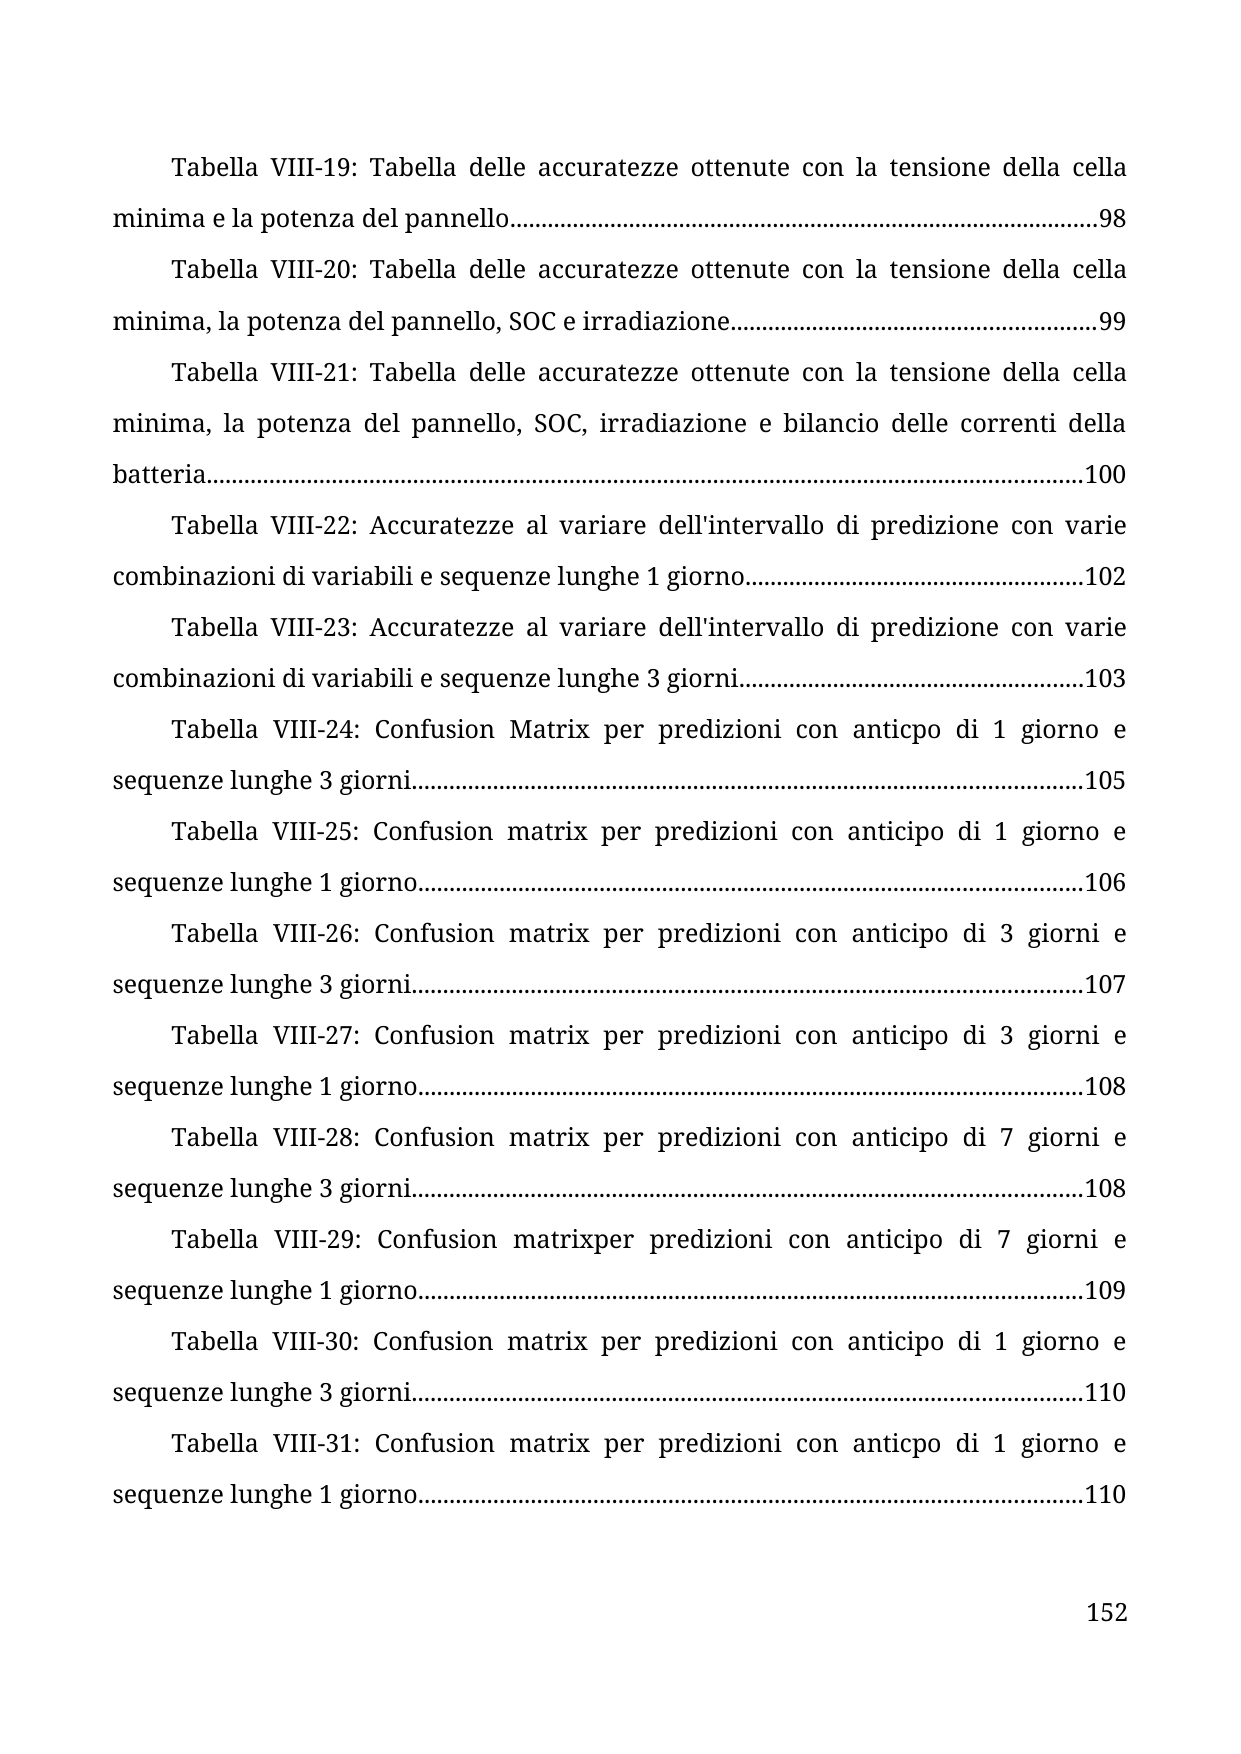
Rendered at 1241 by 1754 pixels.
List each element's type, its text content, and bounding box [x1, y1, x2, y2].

text Tabella VIII-29: Confusion matrixper predizioni con anticipo di 7 giorni e sequenze lunghe 1 giorno 109 [112, 1222, 1128, 1307]
text Tabella VIII-22: Accuratezze al variare dell'intervallo di predizione con varie combinazioni di variabili e sequenze lunghe 1 giorno 102 [112, 507, 1128, 592]
text Tabella VIII-31: Confusion matrix per predizioni con anticpo di 1 giorno e sequenze lunghe 1 giorno 110 [112, 1426, 1128, 1511]
text Tabella VIII-28: Confusion matrix per predizioni con anticipo di 7 giorni e sequenze lunghe 3 giorni 108 [112, 1120, 1128, 1205]
text Tabella VIII-27: Confusion matrix per predizioni con anticipo di 3 giorni e sequenze lunghe 1 giorno 108 [112, 1018, 1128, 1103]
text Tabella VIII-19: Tabella delle accuratezze ottenute con la tensione della cella minima e la potenza del pannello 98 [112, 150, 1128, 235]
text Tabella VIII-20: Tabella delle accuratezze ottenute con la tensione della cella minima, la potenza del pannello, SOC e irradiazione 99 [112, 252, 1128, 337]
text Tabella VIII-26: Confusion matrix per predizioni con anticipo di 3 giorni e sequenze lunghe 3 giorni 107 [112, 916, 1128, 1001]
text Tabella VIII-24: Confusion Matrix per predizioni con anticpo di 1 giorno e sequenze lunghe 3 giorni 105 [112, 711, 1128, 797]
text Tabella VIII-30: Confusion matrix per predizioni con anticipo di 1 giorno e sequenze lunghe 3 giorni 110 [112, 1324, 1128, 1409]
text Tabella VIII-21: Tabella delle accuratezze ottenute con la tensione della cella minima, la potenza del pannello, SOC, irradiazione e bilancio delle correnti della batteria 100 [112, 354, 1128, 490]
text Tabella VIII-25: Confusion matrix per predizioni con anticipo di 1 giorno e sequenze lunghe 1 giorno 106 [112, 813, 1128, 899]
text Tabella VIII-23: Accuratezze al variare dell'intervallo di predizione con varie combinazioni di variabili e sequenze lunghe 3 giorni 103 [112, 609, 1128, 694]
